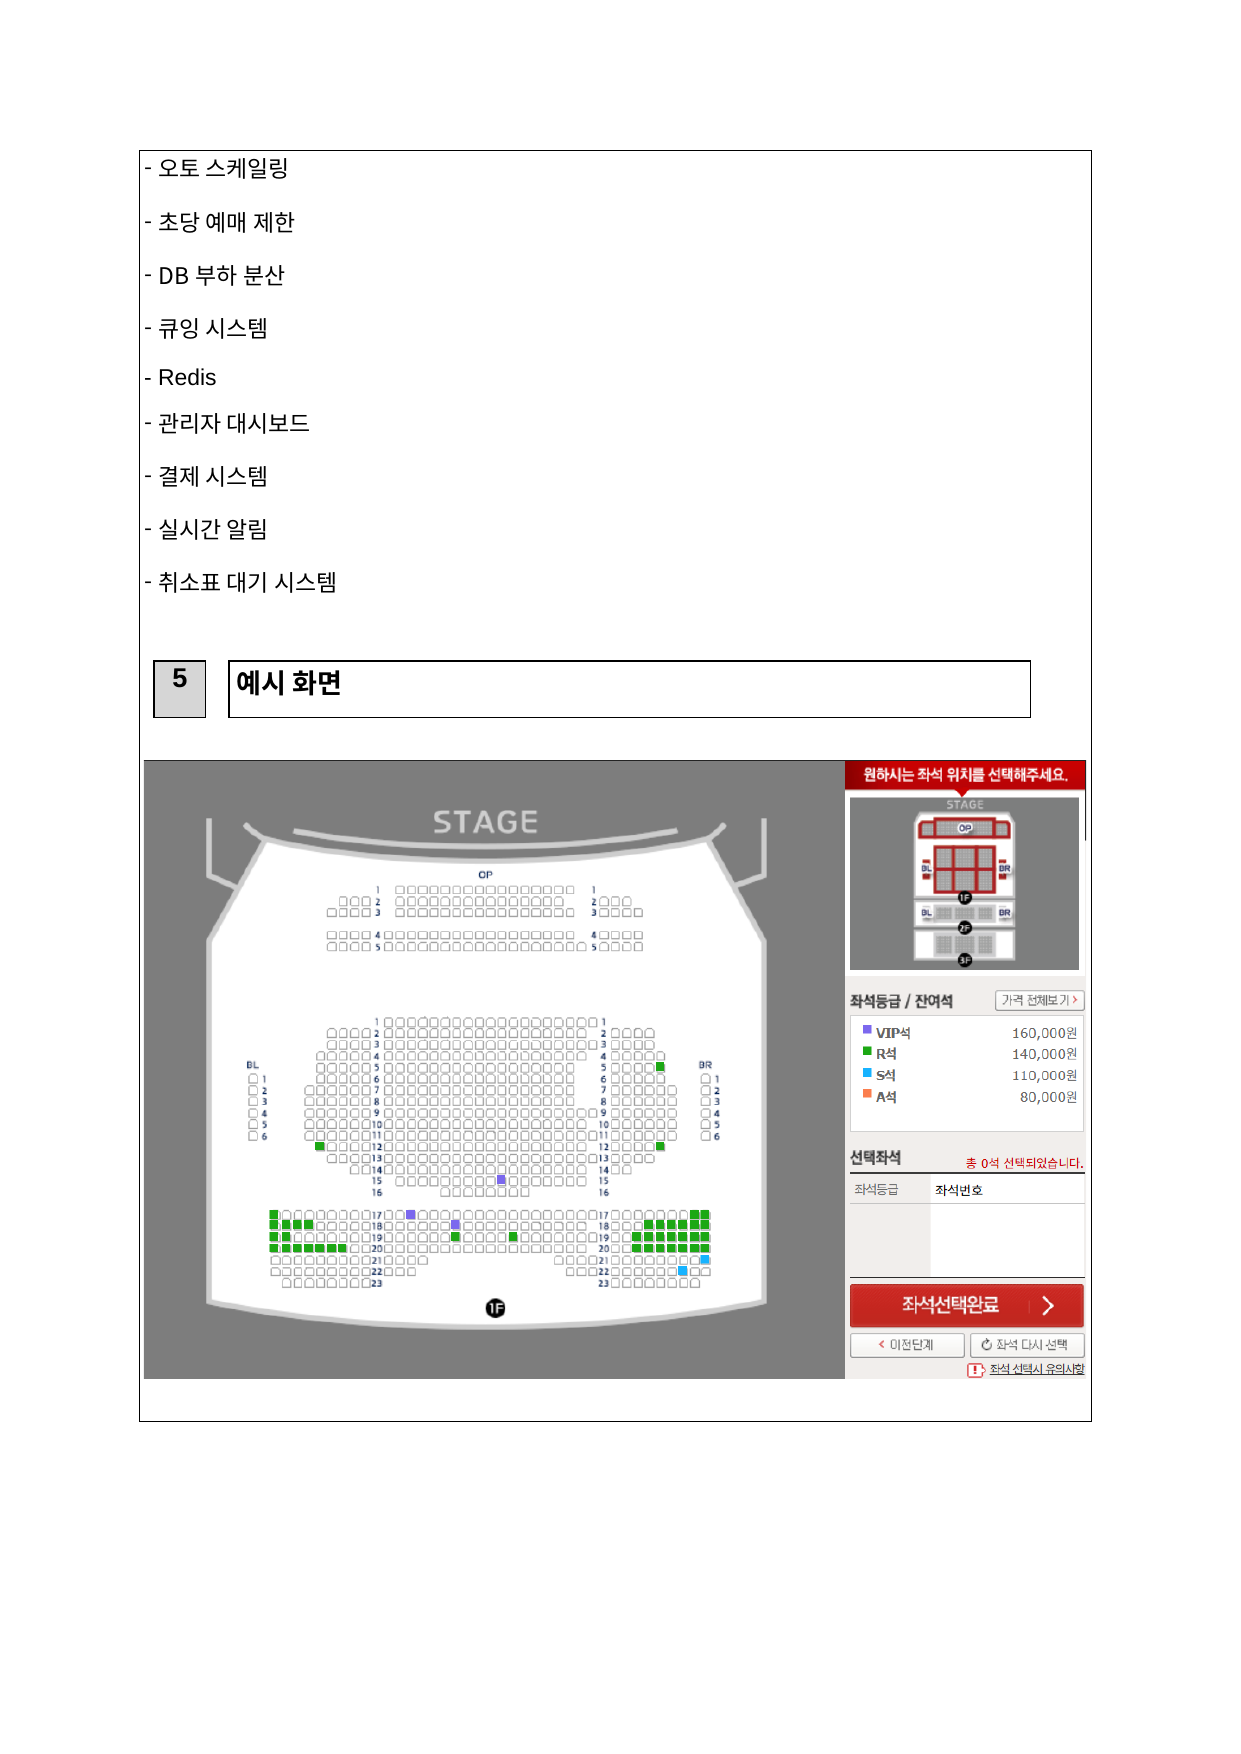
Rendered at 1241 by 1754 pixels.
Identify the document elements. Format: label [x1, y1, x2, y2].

table_header [140, 151, 1091, 1421]
picture [143, 760, 1087, 1379]
